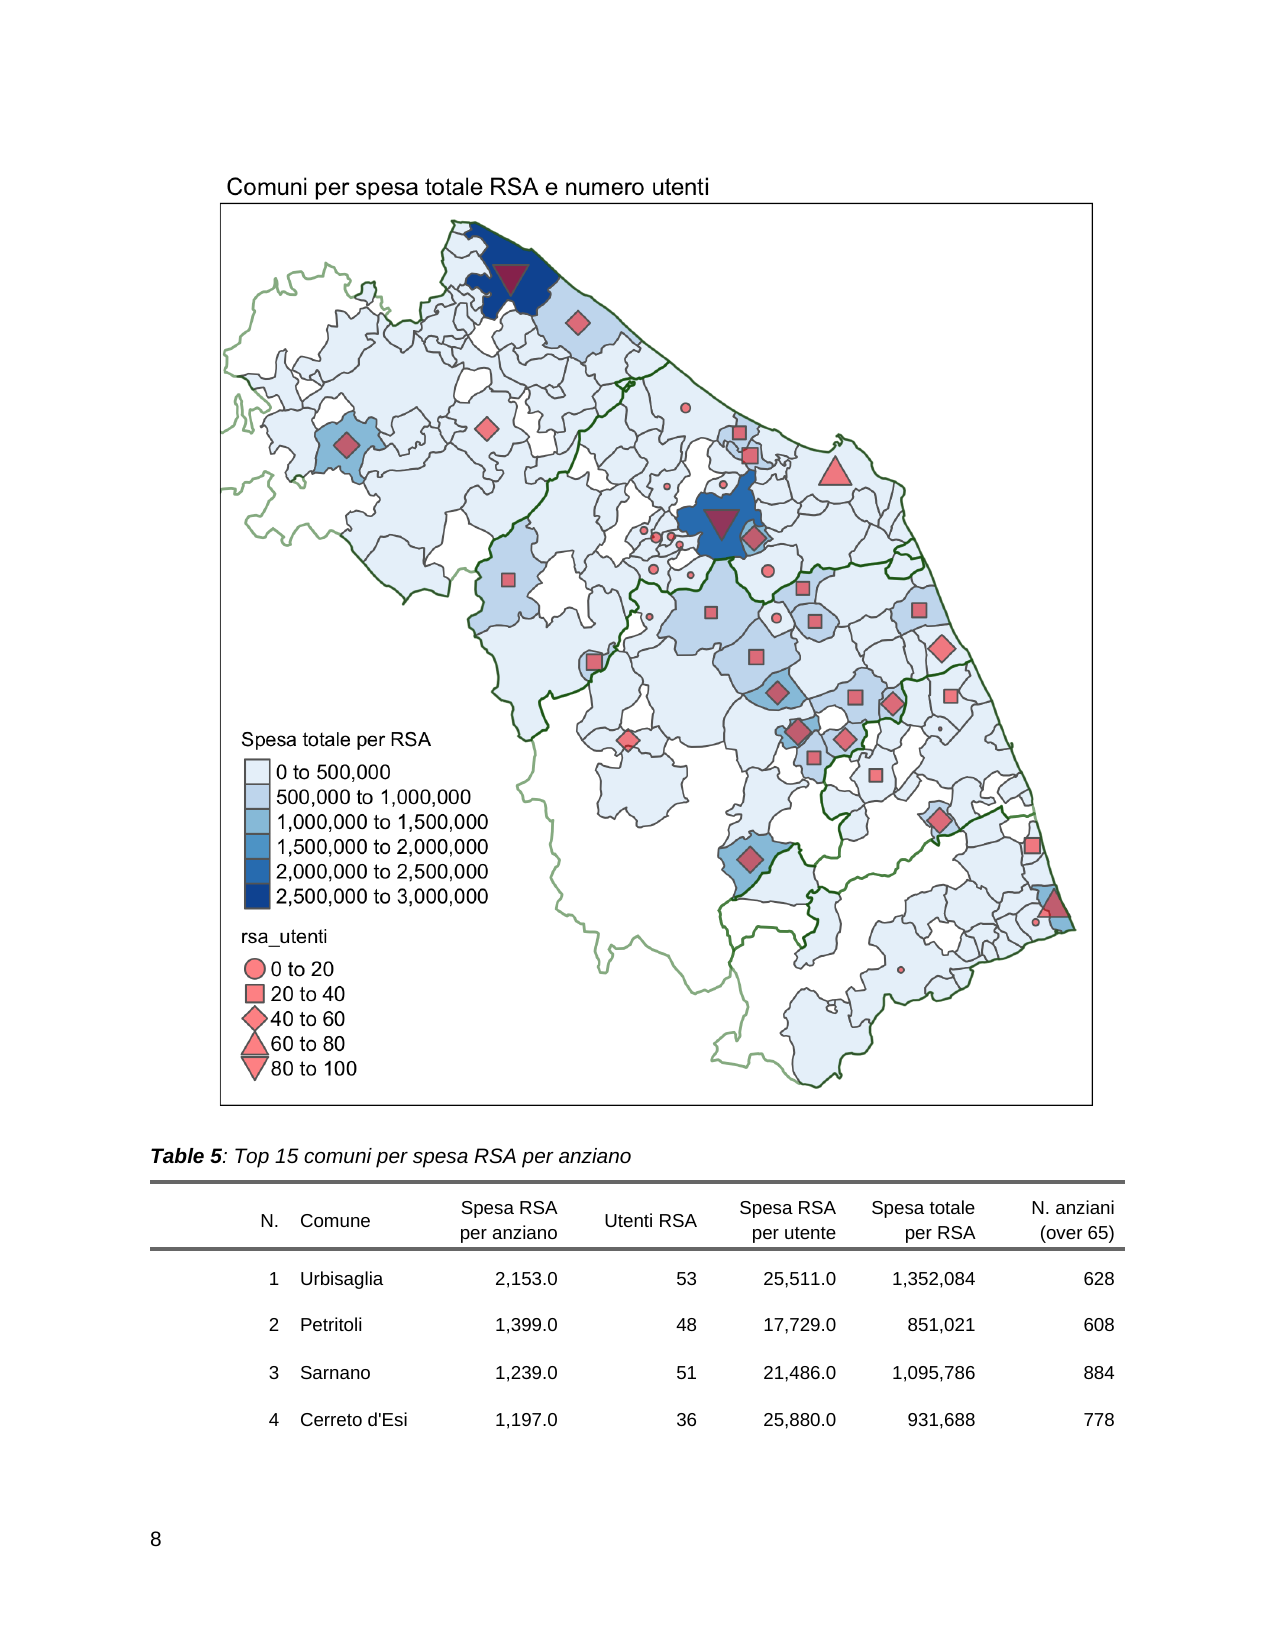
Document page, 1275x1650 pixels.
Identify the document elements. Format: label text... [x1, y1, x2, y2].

table_header Utenti RSA [568, 1184, 707, 1247]
table_cell 2,153.0 [429, 1251, 568, 1296]
table_cell Urbisaglia [289, 1251, 428, 1296]
table_cell 48 [568, 1296, 707, 1344]
table_cell 1,239.0 [429, 1344, 568, 1391]
table_cell 51 [568, 1344, 707, 1391]
picture [168, 150, 1144, 1125]
table_cell 851,021 [846, 1296, 986, 1344]
table_header N. anziani (over 65) [986, 1184, 1125, 1247]
table_cell 628 [986, 1251, 1125, 1296]
table_cell 931,688 [846, 1391, 986, 1439]
table_cell 1,399.0 [429, 1296, 568, 1344]
table_cell Sarnano [289, 1344, 428, 1391]
table_cell Petritoli [289, 1296, 428, 1344]
table_cell 1,095,786 [846, 1344, 986, 1391]
text Table : Top 15 comuni per spesa RSA per anziano [150, 1144, 1125, 1168]
table_header Spesa RSA per anziano [429, 1184, 568, 1247]
table_cell 53 [568, 1251, 707, 1296]
table_header Comune [289, 1184, 428, 1247]
table_cell 17,729.0 [707, 1296, 846, 1344]
table_cell 2 [150, 1296, 289, 1344]
table_cell 21,486.0 [707, 1344, 846, 1391]
table_cell 1,197.0 [429, 1391, 568, 1439]
table_header Spesa totale per RSA [846, 1184, 986, 1247]
table_cell 3 [150, 1344, 289, 1391]
table_cell 884 [986, 1344, 1125, 1391]
table_header Spesa RSA per utente [707, 1184, 846, 1247]
table_cell 4 [150, 1391, 289, 1439]
table_cell Cerreto d'Esi [289, 1391, 428, 1439]
table_cell 1 [150, 1251, 289, 1296]
table_cell 36 [568, 1391, 707, 1439]
table_header N. [150, 1184, 289, 1247]
table_cell 608 [986, 1296, 1125, 1344]
table_cell 25,880.0 [707, 1391, 846, 1439]
table_cell 25,511.0 [707, 1251, 846, 1296]
table_cell 778 [986, 1391, 1125, 1439]
table_cell 1,352,084 [846, 1251, 986, 1296]
